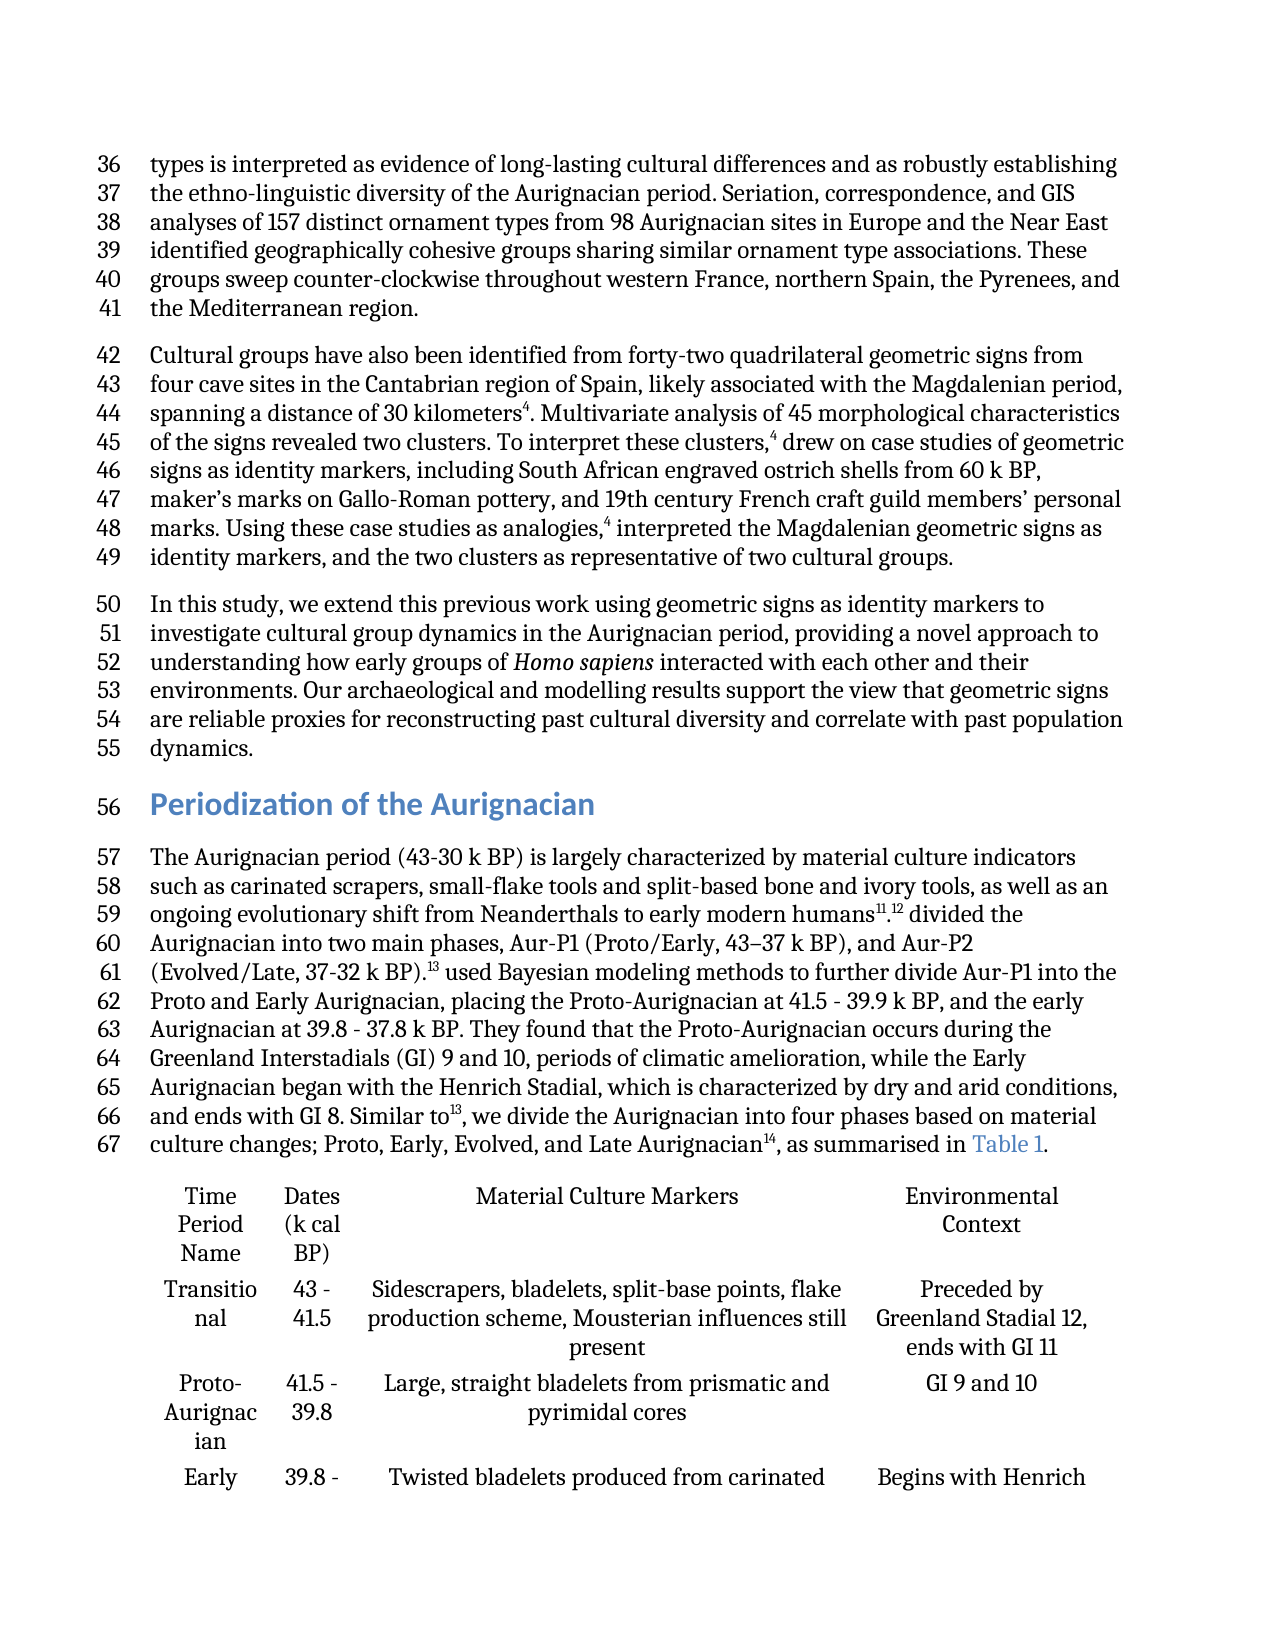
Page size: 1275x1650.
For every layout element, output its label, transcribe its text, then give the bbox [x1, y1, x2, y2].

text Cultural groups have also been identified from forty-two quadrilateral geometric signs from four cave sites in the Cantabrian region of Spain, likely associated with the Magdalenian period, spanning a distance of 30 kilometers4. Multivariate analysis of 45 morphological characteristics of the signs revealed two clusters. To interpret these clusters,4 drew on case studies of geometric signs as identity markers, including South African engraved ostrich shells from 60 k BP, maker’s marks on Gallo-Roman pottery, and 19th century French craft guild members’ personal marks. Using these case studies as analogies,4 interpreted the Magdalenian geometric signs as identity markers, and the two clusters as representative of two cultural groups. [150, 341, 1125, 571]
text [150, 150, 1125, 322]
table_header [139, 1178, 1114, 1492]
subtitle Periodization of the Aurignacian [150, 783, 1125, 824]
text The Aurignacian period (43-30 k BP) is largely characterized by material culture indicators such as carinated scrapers, small-flake tools and split-based bone and ivory tools, as well as an ongoing evolutionary shift from Neanderthals to early modern humans11.12 divided the Aurignacian into two main phases, Aur-P1 (Proto/Early, 43–37 k BP), and Aur-P2 (Evolved/Late, 37-32 k BP).13 used Bayesian modeling methods to further divide Aur-P1 into the Proto and Early Aurignacian, placing the Proto-Aurignacian at 41.5 - 39.9 k BP, and the early Aurignacian at 39.8 - 37.8 k BP. They found that the Proto-Aurignacian occurs during the Greenland Interstadials (GI) 9 and 10, periods of climatic amelioration, while the Early Aurignacian began with the Henrich Stadial, which is characterized by dry and arid conditions, and ends with GI 8. Similar to13, we divide the Aurignacian into four phases based on material culture changes; Proto, Early, Evolved, and Late Aurignacian14, as summarised in Table 1. [150, 843, 1125, 1159]
text In this study, we extend this previous work using geometric signs as identity markers to investigate cultural group dynamics in the Aurignacian period, providing a novel approach to understanding how early groups of Homo sapiens interacted with each other and their environments. Our archaeological and modelling results support the view that geometric signs are reliable proxies for reconstructing past cultural diversity and correlate with past population dynamics. [150, 590, 1125, 762]
